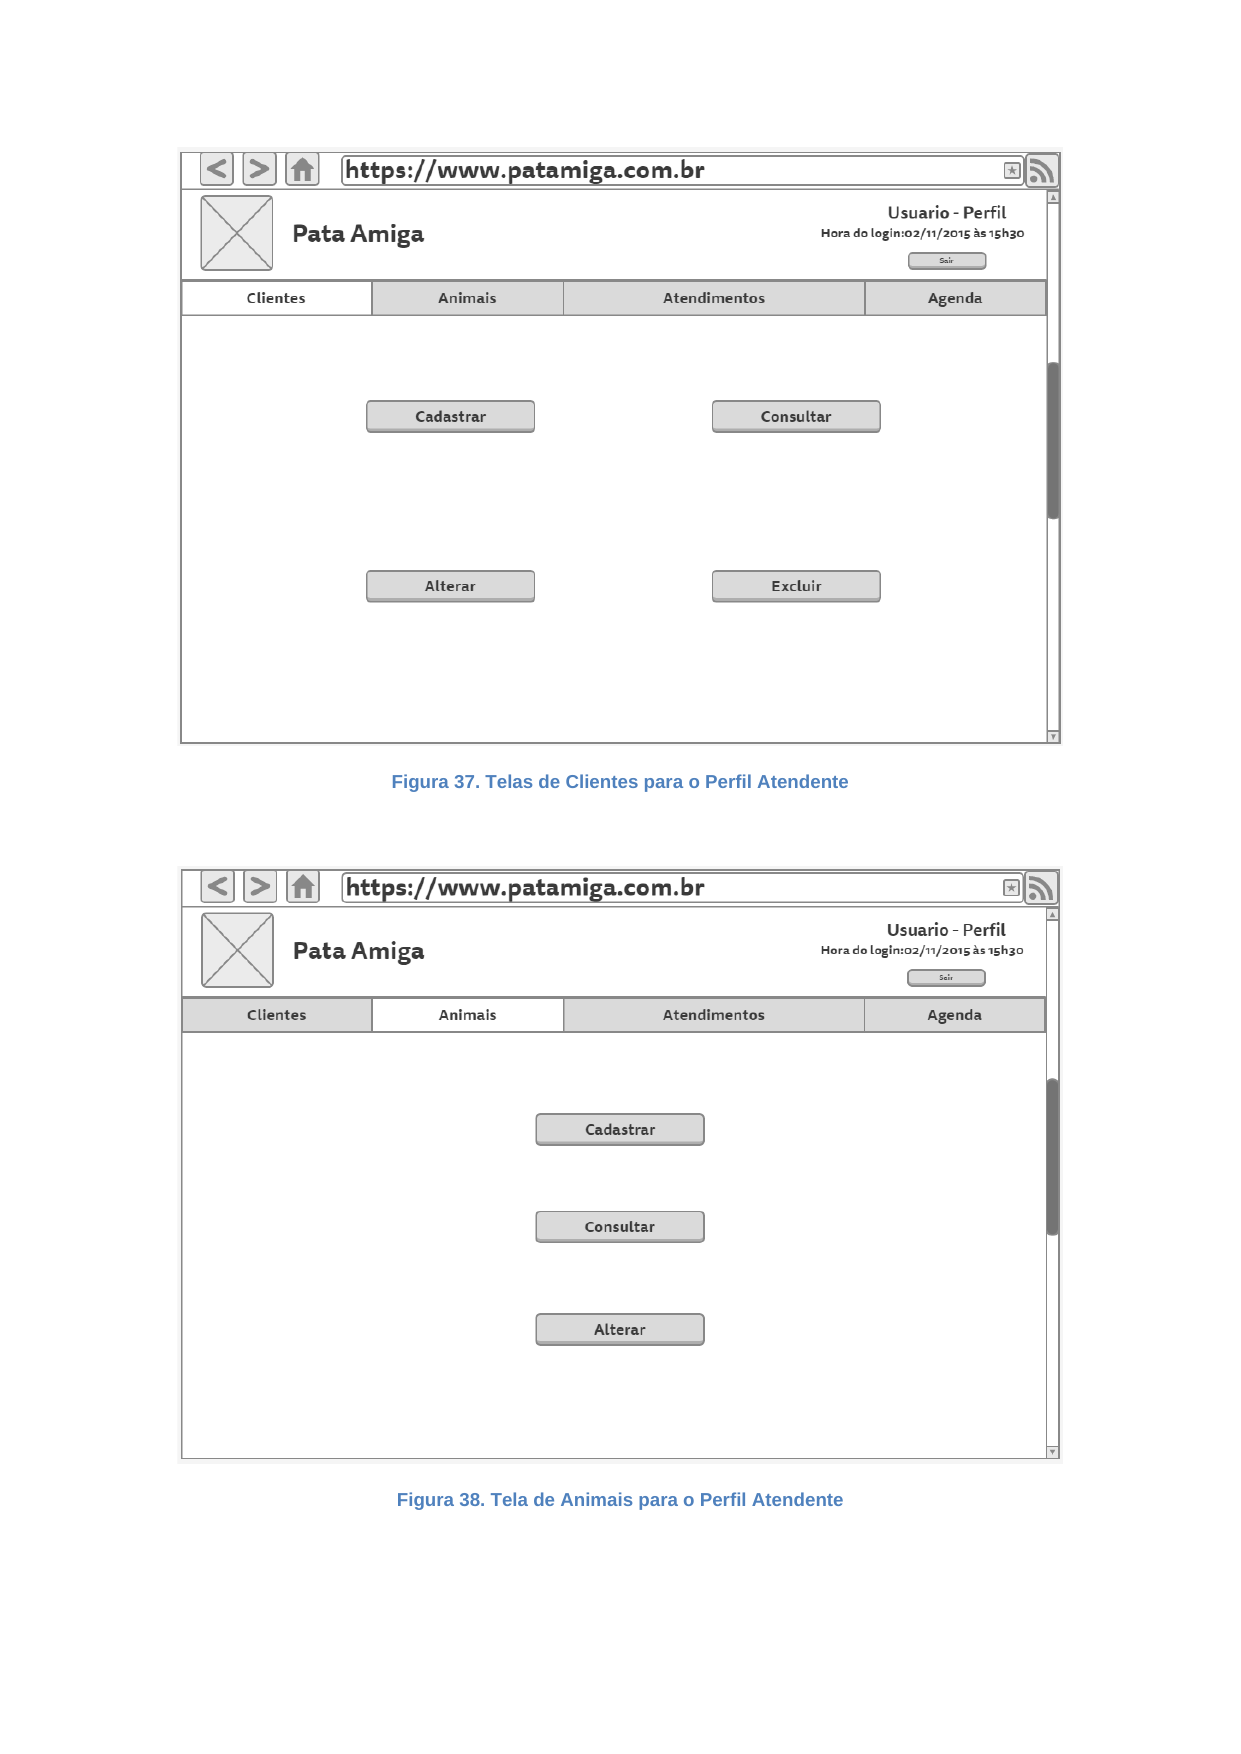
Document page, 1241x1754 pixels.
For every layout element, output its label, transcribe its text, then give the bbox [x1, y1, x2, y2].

picture [177, 147, 1063, 746]
picture [177, 866, 1063, 1464]
